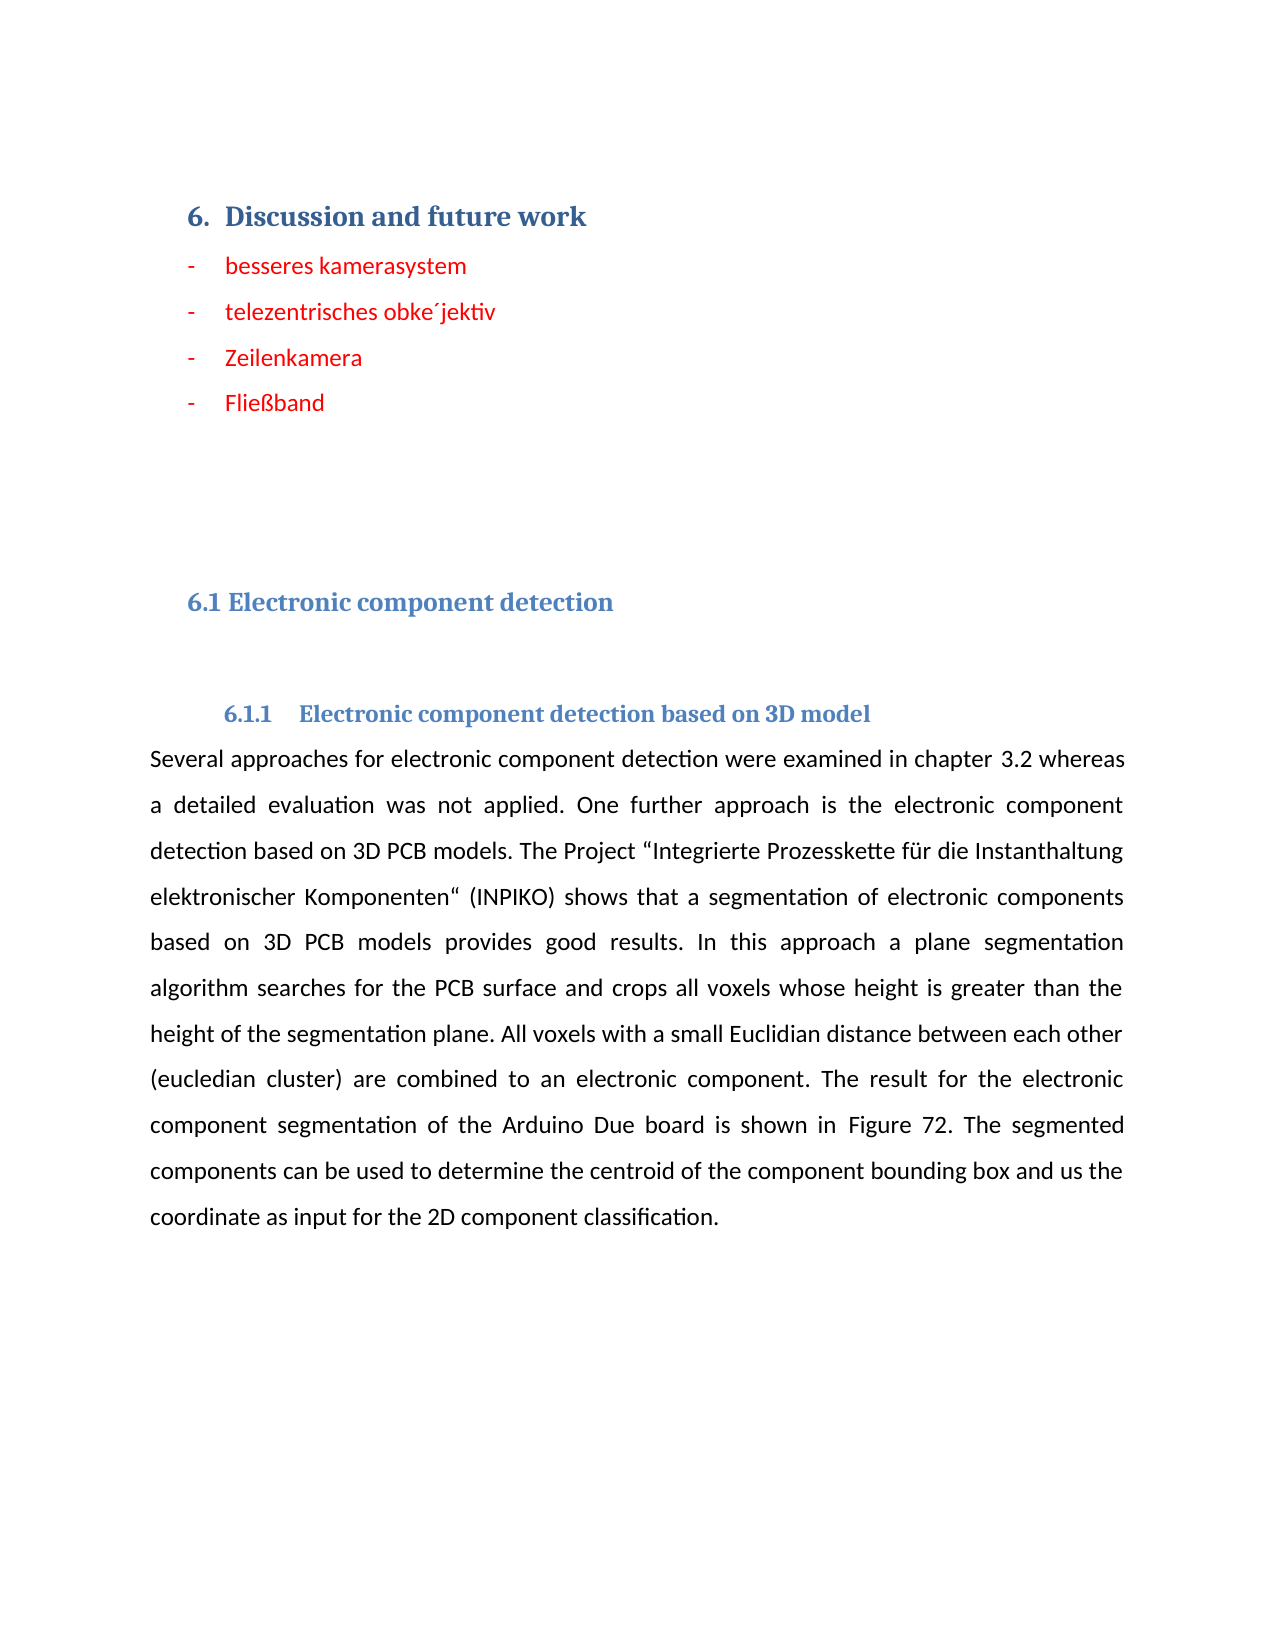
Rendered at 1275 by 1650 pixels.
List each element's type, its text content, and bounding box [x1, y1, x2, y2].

text Several approaches for electronic component detection were examined in chapter 3.2 whereas a detailed evaluation was not applied. One further approach is the electronic component detection based on 3D PCB models. The Project “Integrierte Prozesskette für die Instanthaltung elektronischer Komponenten“ (INPIKO) shows that a segmentation of electronic components based on 3D PCB models provides good results. In this approach a plane segmentation algorithm searches for the PCB surface and crops all voxels whose height is greater than the height of the segmentation plane. All voxels with a small Euclidian distance between each other (eucledian cluster) are combined to an electronic component. The result for the electronic component segmentation of the Arduino Due board is shown in Figure 70. The segmented components can be used to determine the centroid of the component bounding box and us the coordinate as input for the 2D component classification. [150, 743, 1125, 1231]
list telezentrisches obke´jektiv [187, 296, 1125, 327]
subtitle Discussion and future work [187, 200, 1125, 233]
list Zeilenkamera [187, 342, 1125, 372]
subtitle Electronic component detection based on 3D model [224, 700, 1125, 729]
list Fließband [187, 387, 1125, 418]
subtitle Electronic component detection [187, 587, 1125, 618]
list besseres kamerasystem [187, 250, 1125, 281]
